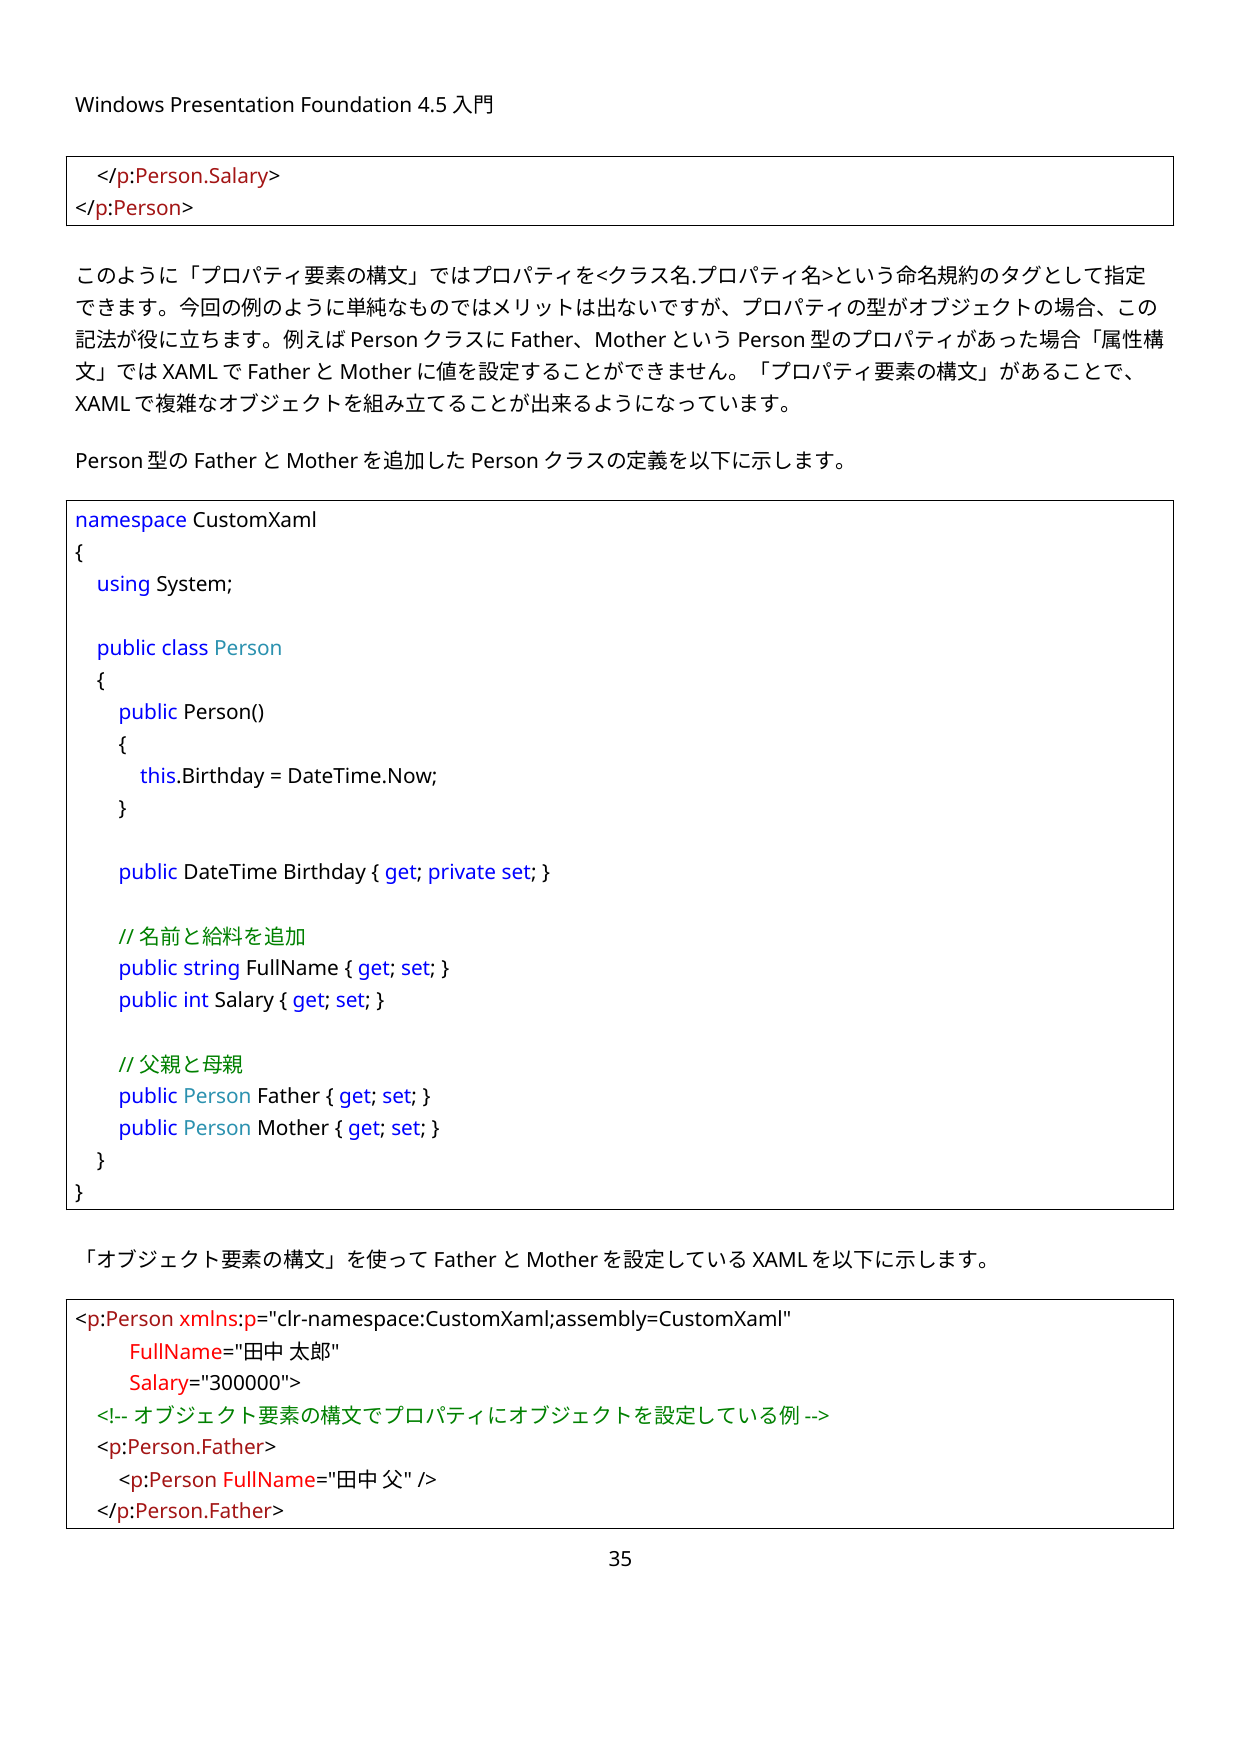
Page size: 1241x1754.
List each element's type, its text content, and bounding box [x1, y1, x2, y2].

text using System; [75, 567, 1165, 599]
text 「オブジェクト要素の構文」を使ってFatherとMotherを設定しているXAMLを以下に示します。 [75, 1242, 1165, 1274]
text { [75, 535, 1165, 567]
text public string FullName { get; set; } [75, 951, 1165, 983]
text </p:Person.Father> [67, 1491, 1173, 1528]
text public Person Father { get; set; } [75, 1079, 1165, 1111]
text } [67, 1172, 1173, 1209]
text public int Salary { get; set; } [75, 983, 1165, 1015]
text <p:Person.Father> [75, 1430, 1165, 1462]
text </p:Person> [67, 188, 1173, 225]
text <p:Person xmlns:p="clr-namespace:CustomXaml;assembly=CustomXaml" [67, 1300, 1173, 1334]
text public Person Mother { get; set; } [75, 1111, 1165, 1143]
text FullName="田中 太郎" [75, 1334, 1165, 1366]
text namespace CustomXaml [67, 501, 1173, 535]
text public DateTime Birthday { get; private set; } [75, 855, 1165, 887]
text // 父親と母親 [75, 1047, 1165, 1079]
text Person型のFatherとMotherを追加したPersonクラスの定義を以下に示します。 [75, 443, 1165, 475]
text Salary="300000"> [75, 1366, 1165, 1398]
text </p:Person.Salary> [67, 157, 1173, 188]
text // 名前と給料を追加 [75, 919, 1165, 951]
text このように「プロパティ要素の構文」ではプロパティを<クラス名.プロパティ名>という命名規約のタグとして指定できます。今回の例のように単純なものではメリットは出ないですが、プロパティの型がオブジェクトの場合、この記法が役に立ちます。例えばPersonクラスにFather、MotherというPerson型のプロパティがあった場合「属性構文」ではXAMLでFatherとMotherに値を設定することができません。「プロパティ要素の構文」があることで、XAMLで複雑なオブジェクトを組み立てることが出来るようになっています。 [75, 258, 1165, 418]
text public Person() [75, 695, 1165, 727]
text } [75, 791, 1165, 823]
text public class Person [75, 631, 1165, 663]
text <!-- オブジェクト要素の構文でプロパティにオブジェクトを設定している例 --> [75, 1398, 1165, 1430]
text } [75, 1143, 1165, 1172]
text this.Birthday = DateTime.Now; [75, 759, 1165, 791]
text { [75, 663, 1165, 695]
text { [75, 727, 1165, 759]
text <p:Person FullName="田中 父" /> [75, 1462, 1165, 1491]
